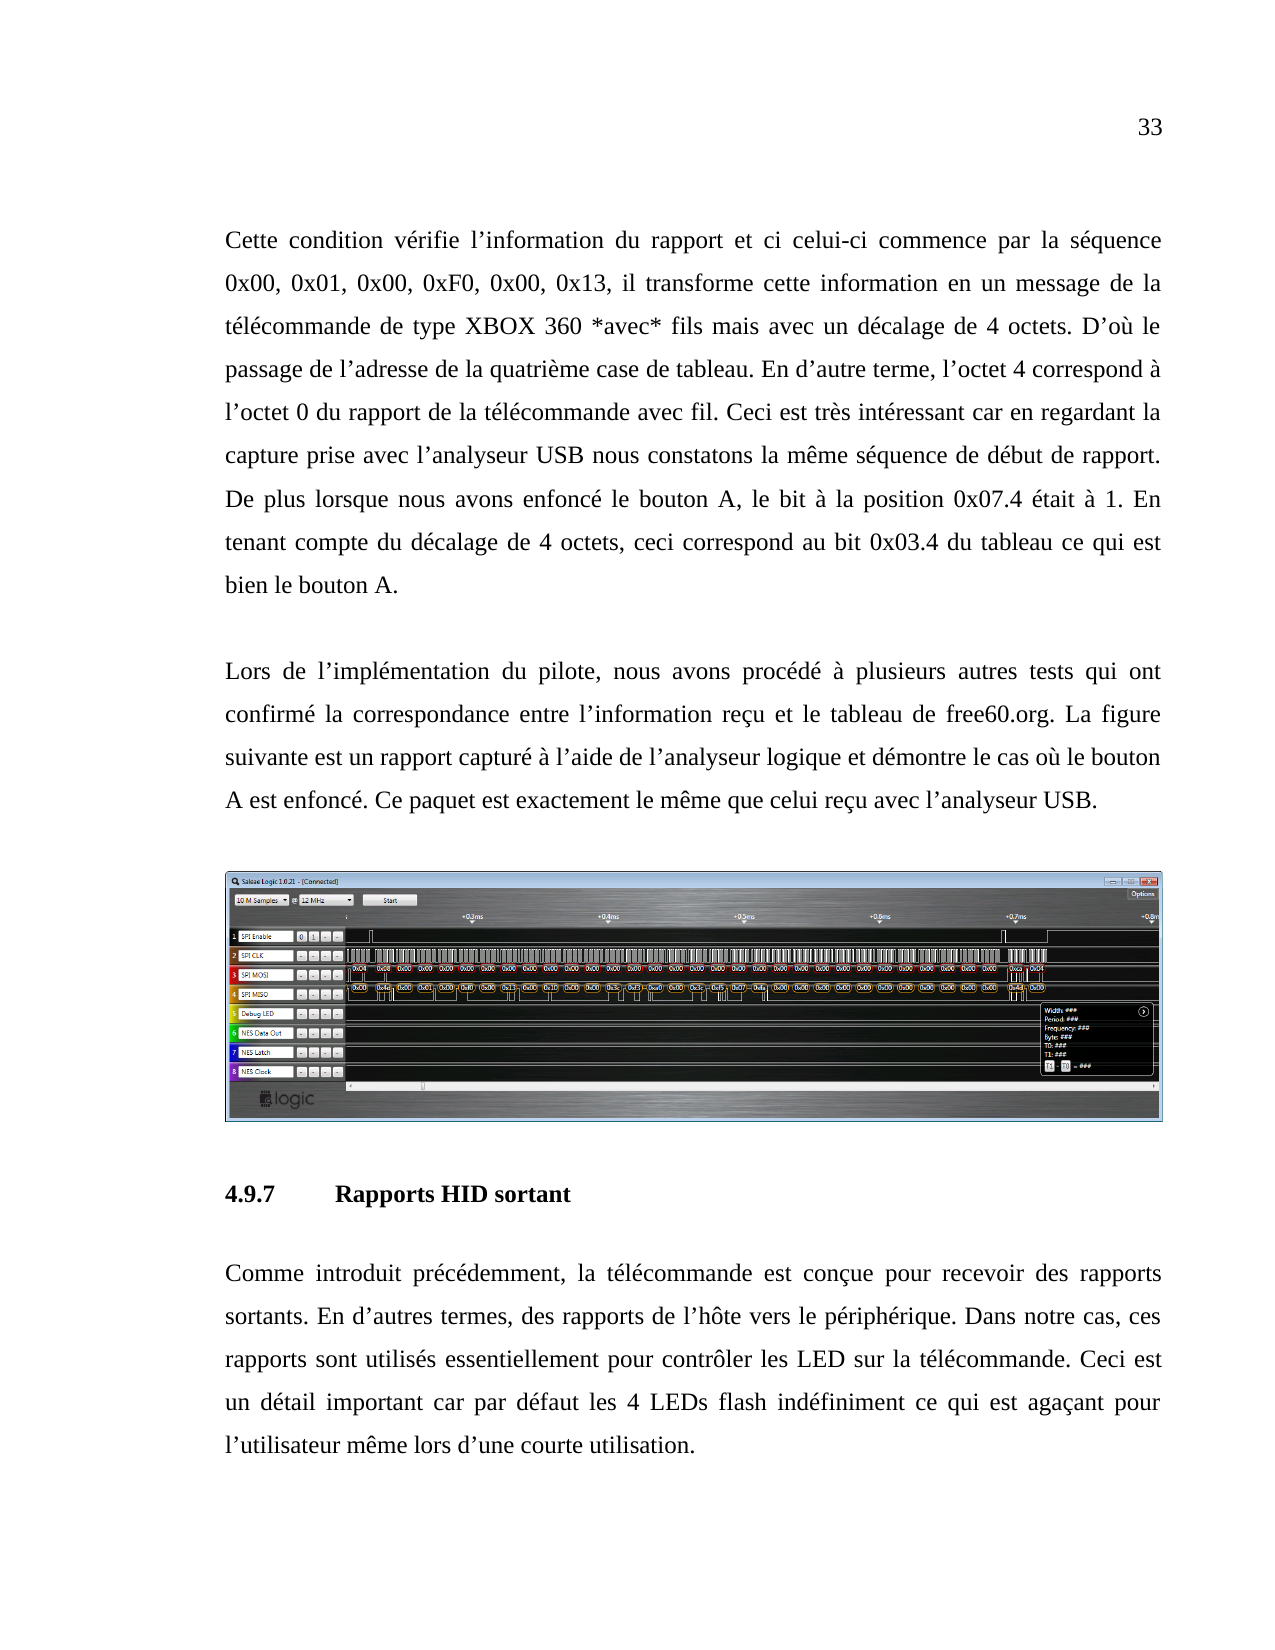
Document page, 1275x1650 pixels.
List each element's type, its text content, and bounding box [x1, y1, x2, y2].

text Lors de l’implémentation du pilote, nous avons procédé à plusieurs autres tests qui ont confirmé la correspondance entre l’information reçu et le tableau de free60.org. La figure suivante est un rapport capturé à l’aide de l’analyseur logique et démontre le cas où le bouton A est enfoncé. Ce paquet est exactement le même que celui reçu avec l’analyseur USB. [225, 656, 1162, 814]
picture [225, 871, 1163, 1122]
subtitle Rapports HID sortant [225, 1179, 1162, 1208]
text Comme introduit précédemment, la télécommande est conçue pour recevoir des rapports sortants. En d’autres termes, des rapports de l’hôte vers le périphérique. Dans notre cas, ces rapports sont utilisés essentiellement pour contrôler les LED sur la télécommande. Ceci est un détail important car par défaut les 4 LEDs flash indéfiniment ce qui est agaçant pour l’utilisateur même lors d’une courte utilisation. [225, 1258, 1162, 1459]
text Cette condition vérifie l’information du rapport et ci celui-ci commence par la séquence 0x00, 0x01, 0x00, 0xF0, 0x00, 0x13, il transforme cette information en un message de la télécommande de type XBOX 360 *avec* fils mais avec un décalage de 4 octets. D’où le passage de l’adresse de la quatrième case de tableau. En d’autre terme, l’octet 4 correspond à l’octet 0 du rapport de la télécommande avec fil. Ceci est très intéressant car en regardant la capture prise avec l’analyseur USB nous constatons la même séquence de début de rapport. De plus lorsque nous avons enfoncé le bouton A, le bit à la position 0x07.4 était à 1. En tenant compte du décalage de 4 octets, ceci correspond au bit 0x03.4 du tableau ce qui est bien le bouton A. [225, 225, 1162, 599]
